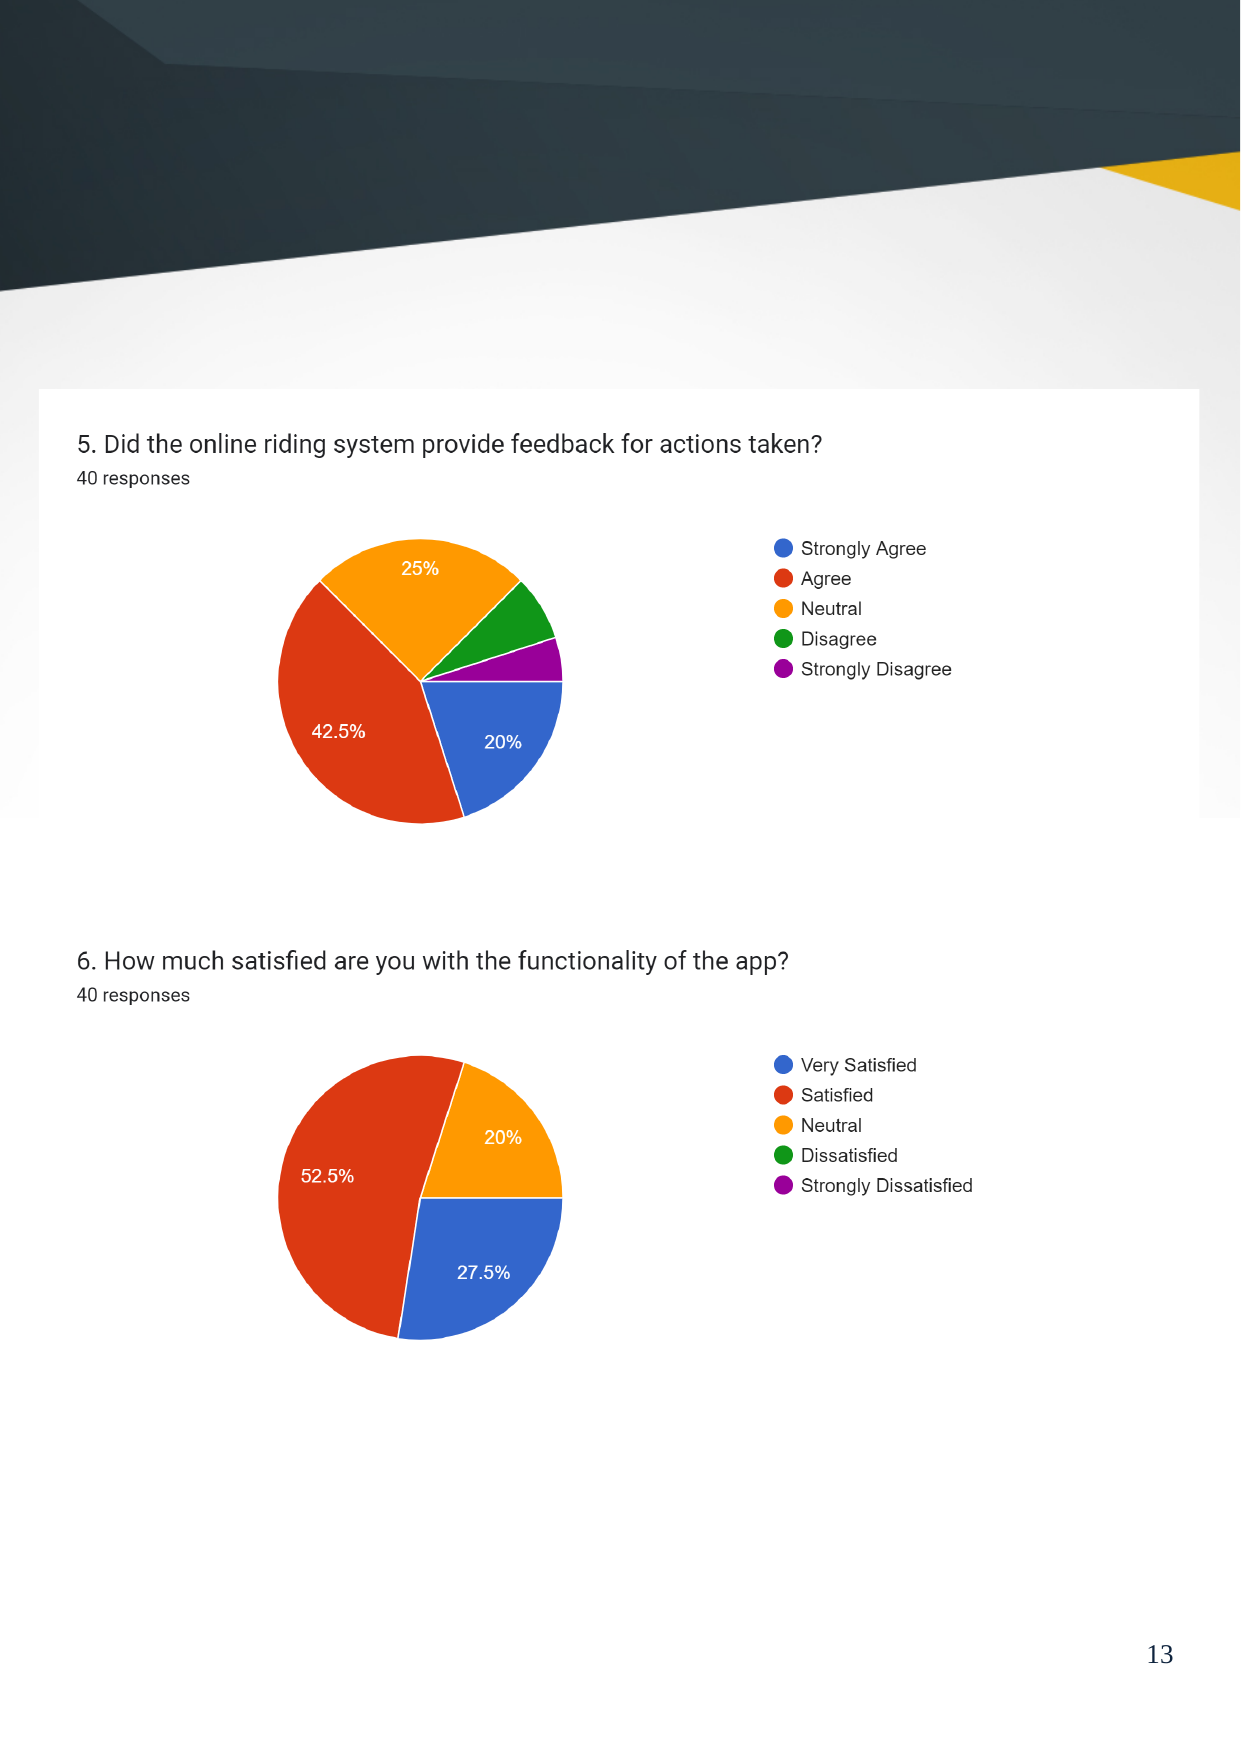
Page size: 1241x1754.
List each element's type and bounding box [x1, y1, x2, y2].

picture [0, 0, 1241, 878]
picture [38, 906, 1200, 1394]
